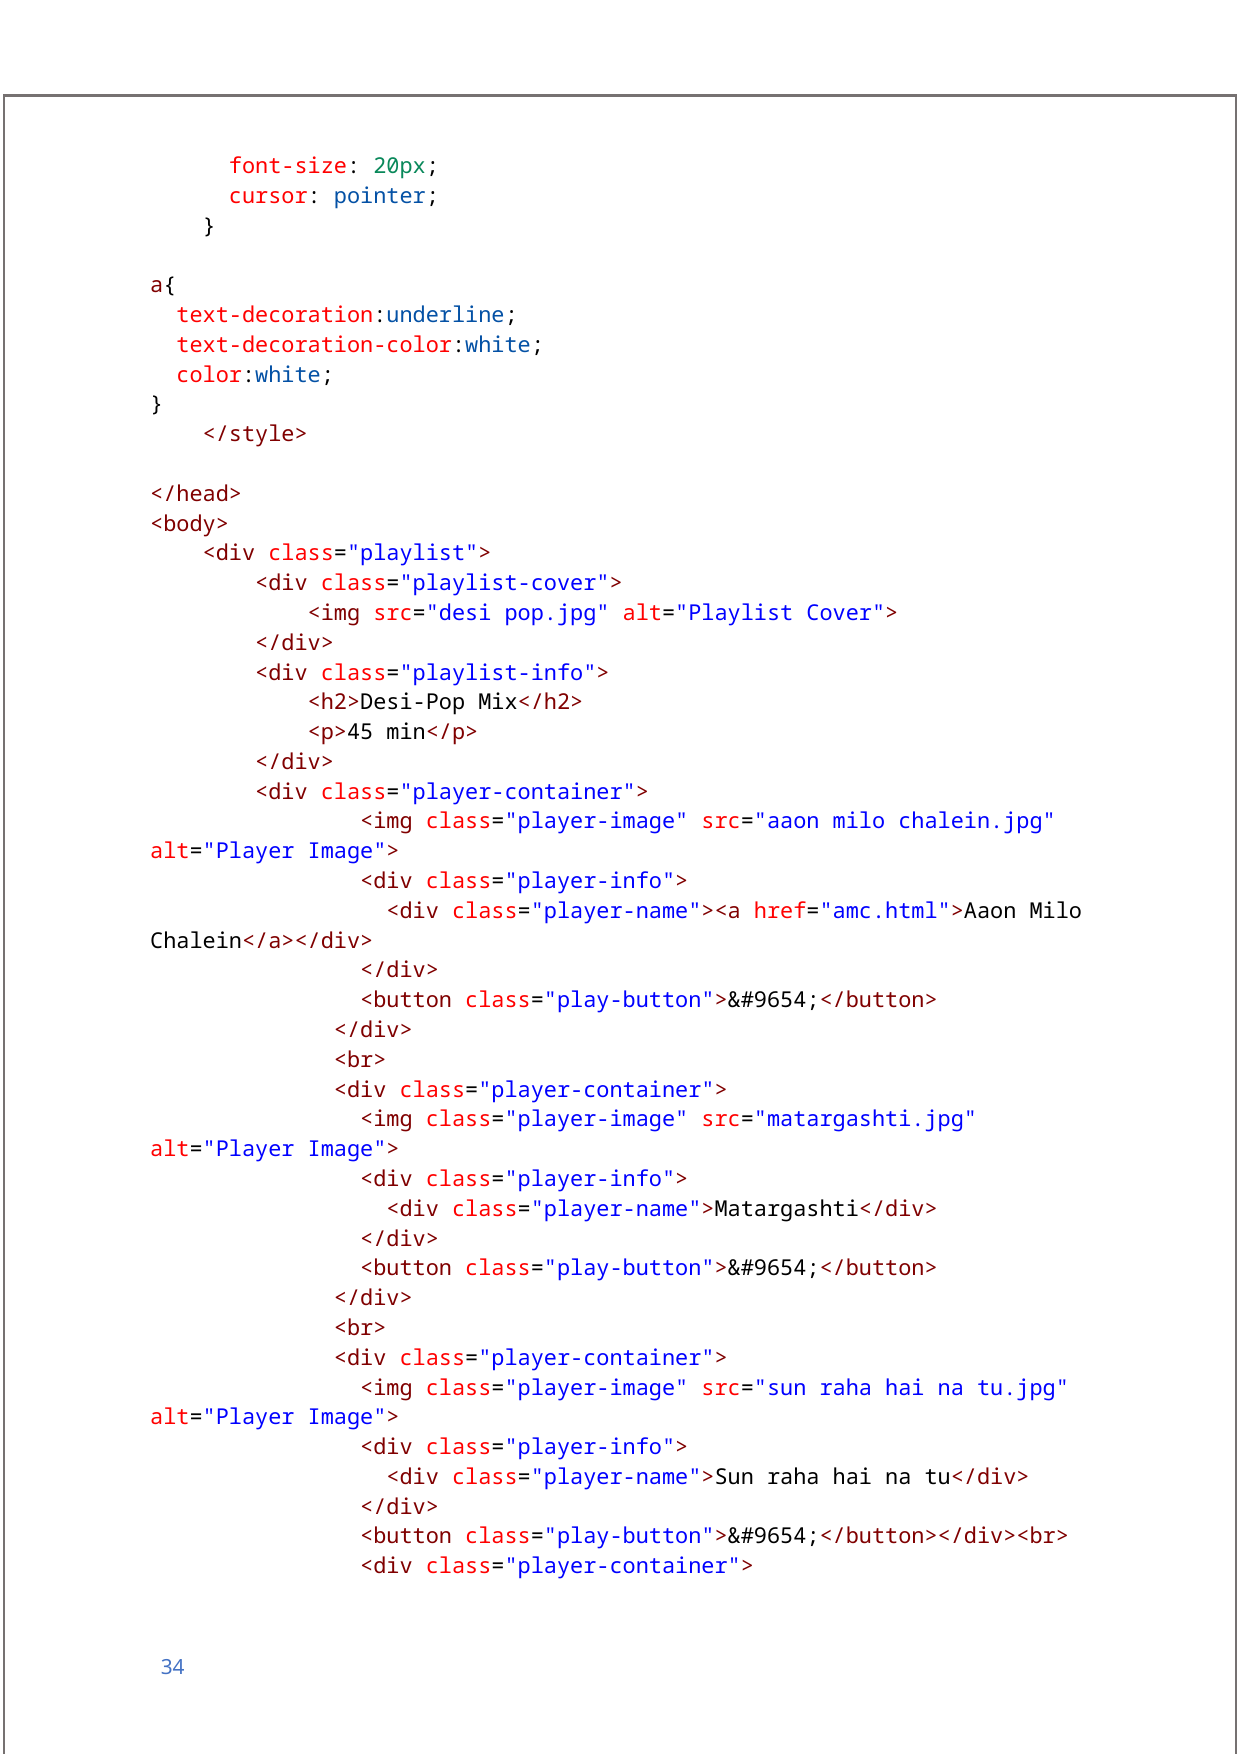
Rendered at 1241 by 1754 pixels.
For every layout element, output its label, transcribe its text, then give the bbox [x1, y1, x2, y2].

text <button class="play-button">&#9654;</button></div><br> [150, 1520, 1090, 1550]
text <div class="player-name">Matargashti</div> [150, 1193, 1090, 1222]
text </div> [150, 1491, 1090, 1520]
text <div class="player-info"> [150, 1163, 1090, 1193]
text <button class="play-button">&#9654;</button> [150, 984, 1090, 1014]
text <div class="player-container"> [150, 776, 1090, 805]
text </div> [150, 746, 1090, 776]
text <div class="player-container"> [150, 1073, 1090, 1103]
text <br> [150, 1044, 1090, 1073]
text <button class="play-button">&#9654;</button> [150, 1252, 1090, 1282]
text </div> [150, 1282, 1090, 1312]
text <div class="player-name">Sun raha hai na tu</div> [150, 1461, 1090, 1491]
text font-size: 20px; [150, 150, 1090, 180]
text </div> [150, 1014, 1090, 1044]
text </style> [150, 418, 1090, 448]
text <p>45 min</p> [150, 716, 1090, 746]
text <div class="player-info"> [150, 865, 1090, 895]
text <div class="player-name"><a href="amc.html">Aaon Milo Chalein</a></div> [150, 895, 1090, 954]
text <div class="playlist-cover"> [150, 567, 1090, 597]
text <img class="player-image" src="matargashti.jpg" alt="Player Image"> [150, 1103, 1090, 1163]
text <br> [150, 1312, 1090, 1342]
text text-decoration:underline; [150, 299, 1090, 329]
text <div class="playlist"> [150, 537, 1090, 567]
text </div> [150, 1222, 1090, 1252]
text <img src="desi pop.jpg" alt="Playlist Cover"> [150, 597, 1090, 627]
text </div> [150, 954, 1090, 984]
text <div class="player-container"> [150, 1550, 1090, 1580]
text a{ [150, 269, 1090, 299]
text cursor: pointer; [150, 180, 1090, 209]
text } [150, 388, 1090, 418]
text <div class="player-container"> [150, 1342, 1090, 1371]
text text-decoration-color:white; [150, 329, 1090, 358]
text <img class="player-image" src="aaon milo chalein.jpg" alt="Player Image"> [150, 805, 1090, 865]
text <div class="player-info"> [150, 1431, 1090, 1461]
text <h2>Desi-Pop Mix</h2> [150, 686, 1090, 716]
text color:white; [150, 358, 1090, 388]
text <img class="player-image" src="sun raha hai na tu.jpg" alt="Player Image"> [150, 1371, 1090, 1431]
text </head> [150, 478, 1090, 507]
text </div> [150, 627, 1090, 656]
text <div class="playlist-info"> [150, 656, 1090, 686]
text } [150, 209, 1090, 239]
text <body> [150, 507, 1090, 537]
